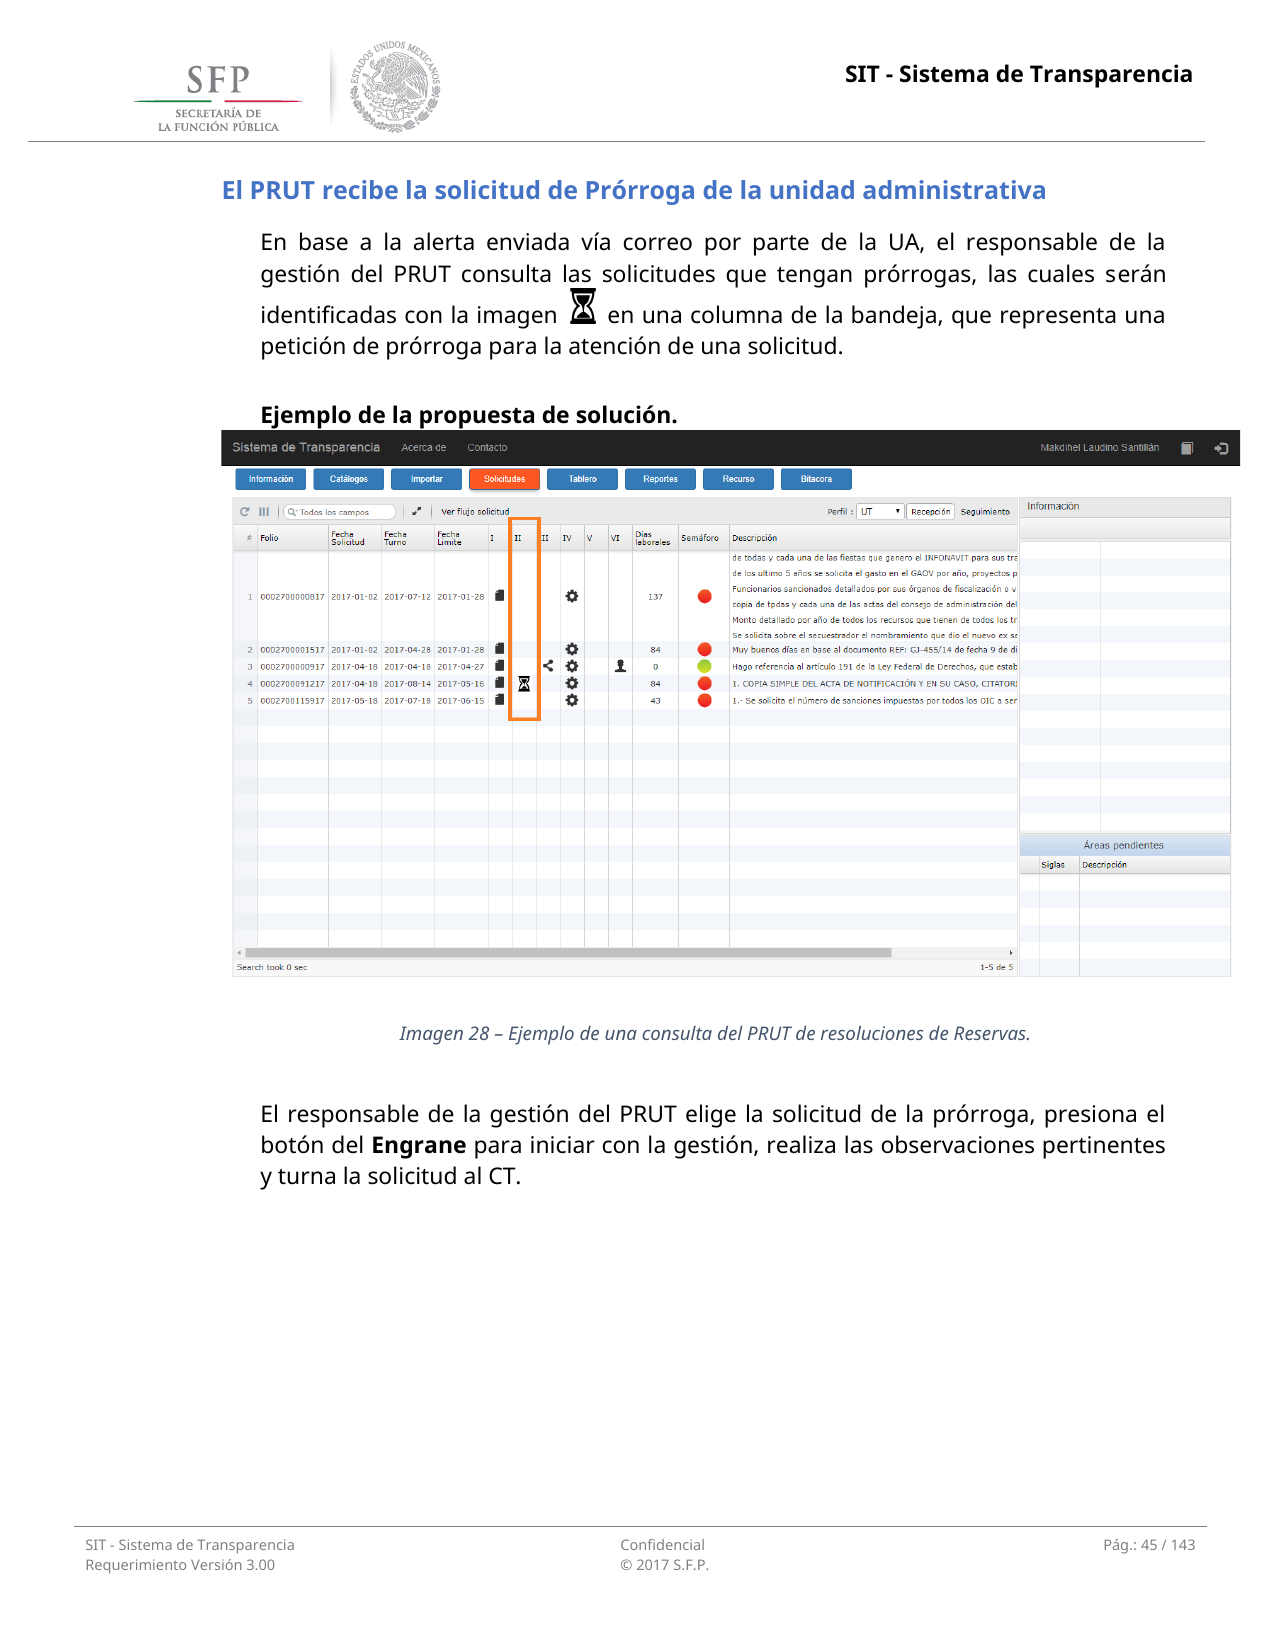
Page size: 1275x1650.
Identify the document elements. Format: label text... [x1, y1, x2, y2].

picture [132, 37, 442, 134]
text Imagen 28 – Ejemplo de una consulta del PRUT de resoluciones de Reservas. [266, 1020, 1167, 1046]
picture [565, 288, 600, 324]
text En base a la alerta enviada vía correo por parte de la UA, el responsable de la gestión del PRUT consulta las solicitudes que tengan prórrogas, las cuales serán identificadas con la imagen en una columna de la bandeja, que representa una petición de prórroga para la atención de una solicitud. [260, 226, 1167, 361]
text El PRUT recibe la solicitud de Prórroga de la unidad administrativa [221, 173, 1167, 207]
text El responsable de la gestión del PRUT elige la solicitud de la prórroga, presiona el botón del Engrane para iniciar con la gestión, realiza las observaciones pertinentes y turna la solicitud al CT. [260, 1098, 1167, 1191]
picture [221, 430, 1241, 991]
list Ejemplo de la propuesta de solución. [223, 399, 1167, 430]
